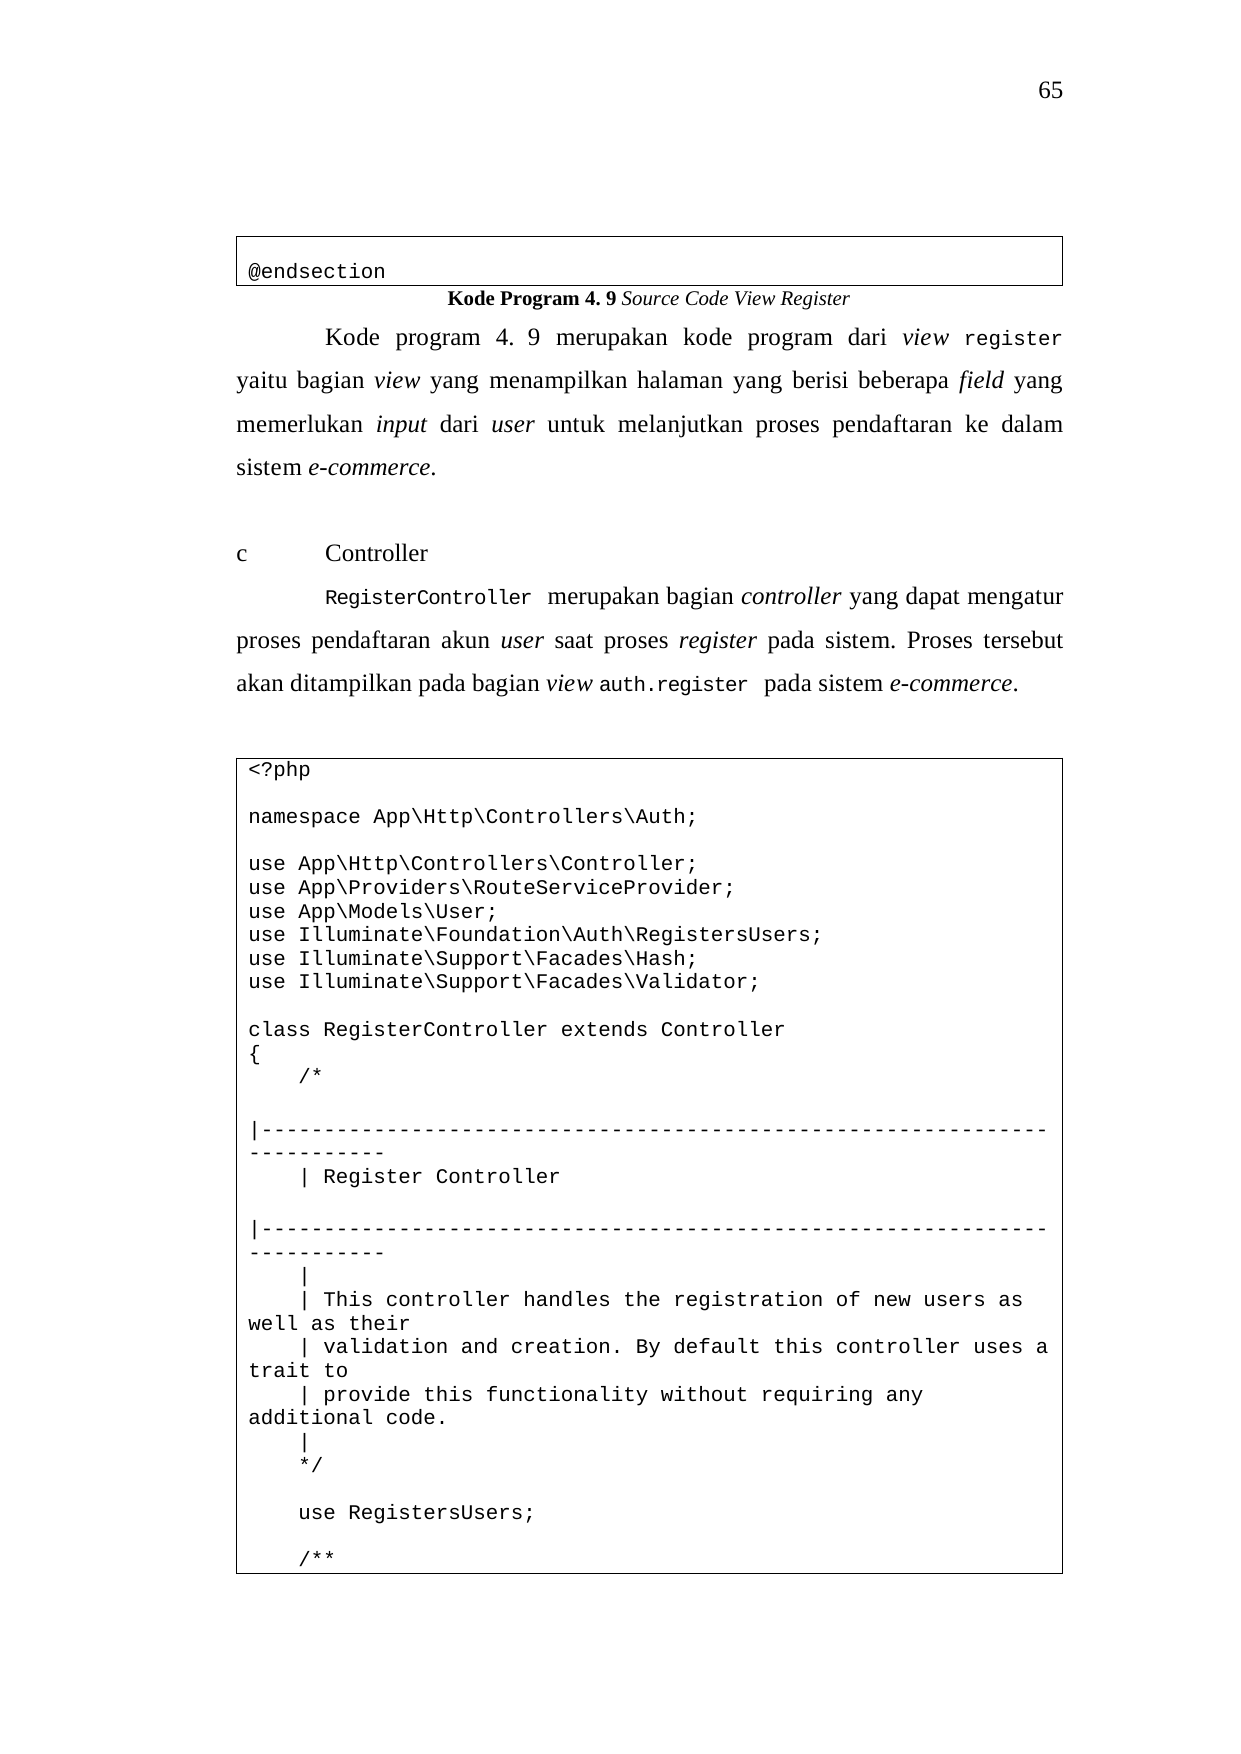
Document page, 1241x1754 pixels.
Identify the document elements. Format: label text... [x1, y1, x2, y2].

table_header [237, 759, 1062, 1573]
text RegisterController merupakan bagian controller yang dapat mengatur proses pendaftaran akun user saat proses register pada sistem. Proses tersebut akan ditampilkan pada bagian view auth.register pada sistem e-commerce. [236, 581, 1063, 699]
text Kode Program 4. 9 Source Code View Register [236, 286, 1063, 310]
list c Controller [236, 538, 1063, 567]
text Kode program 4. 9 merupakan kode program dari view register yaitu bagian view yang menampilkan halaman yang berisi beberapa field yang memerlukan input dari user untuk melanjutkan proses pendaftaran ke dalam sistem e-commerce. [236, 322, 1063, 481]
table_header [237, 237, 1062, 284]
